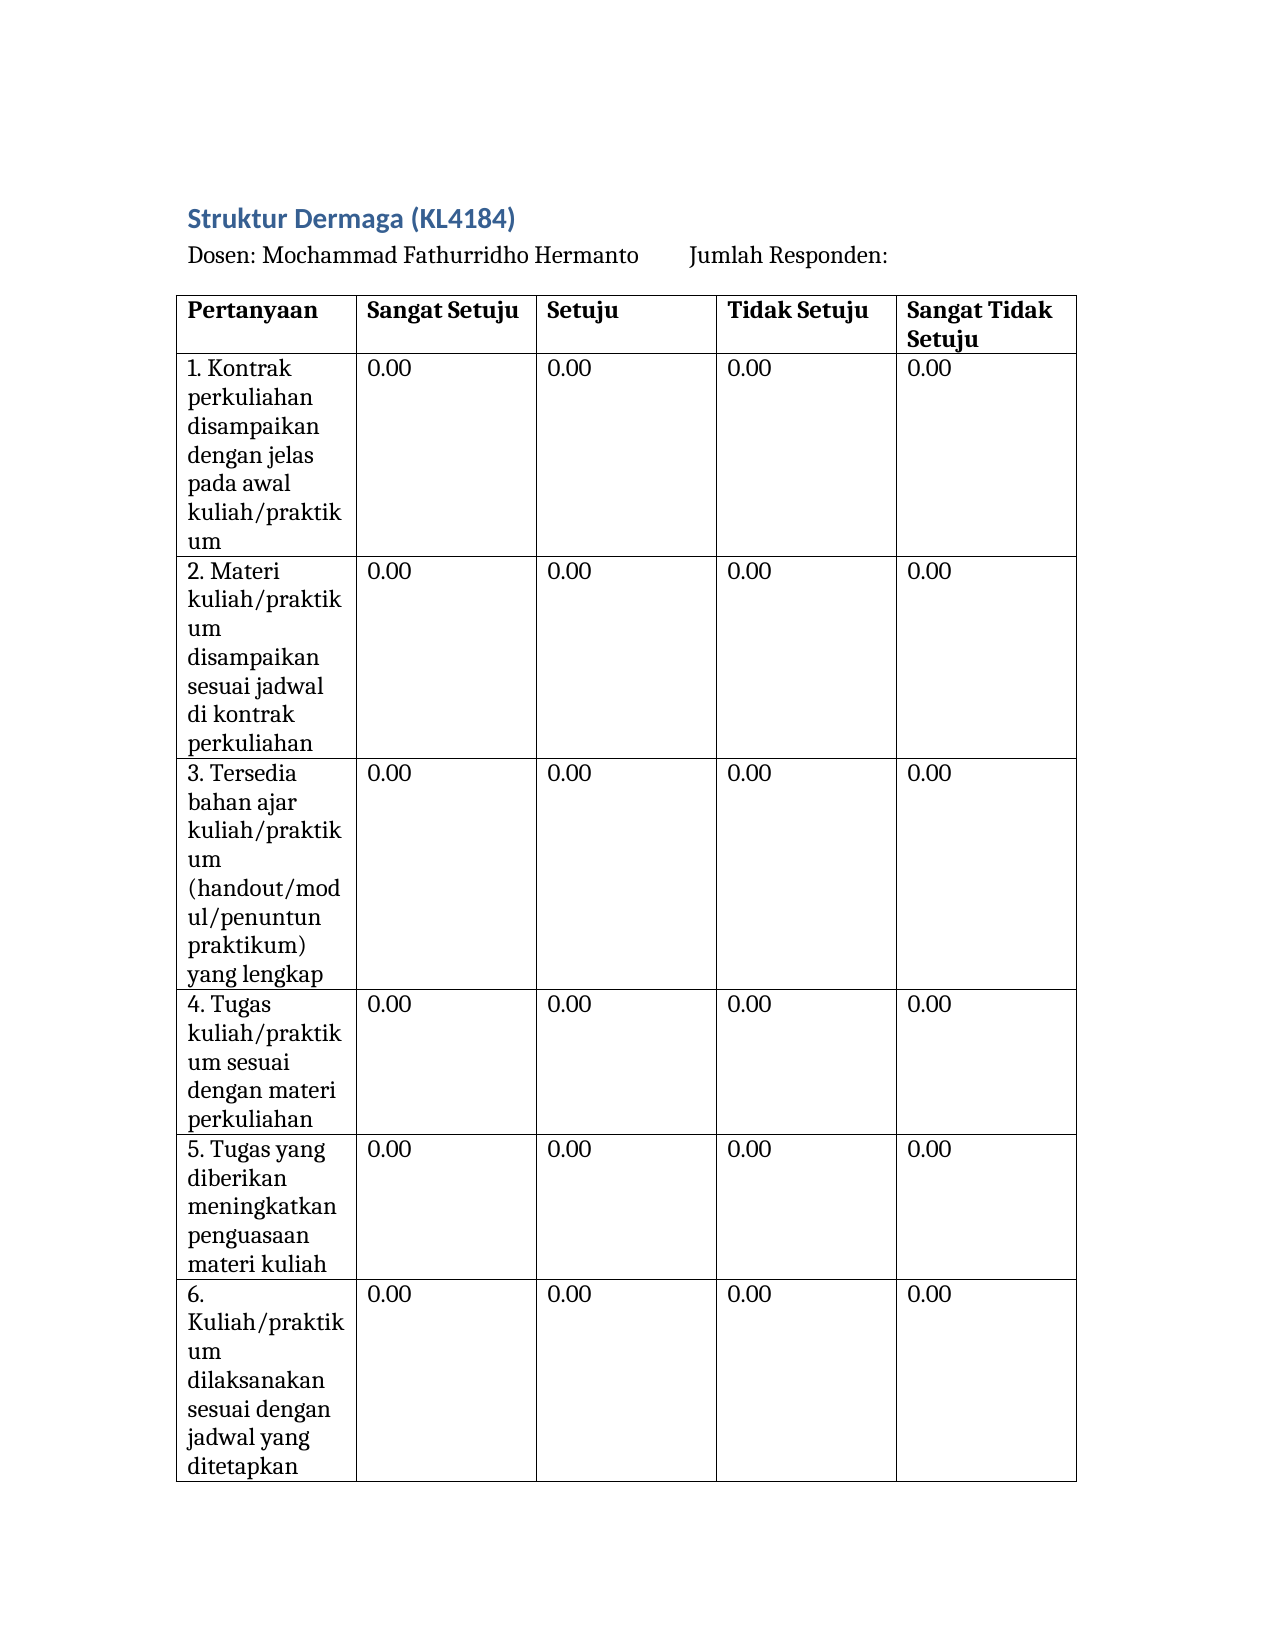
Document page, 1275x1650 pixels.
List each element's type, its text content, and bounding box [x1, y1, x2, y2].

table_cell 5. Tugas yang diberikan meningkatkan penguasaan materi kuliah [177, 1135, 356, 1278]
table_cell 0.00 [897, 1135, 1076, 1278]
table_header Pertanyaan [177, 296, 356, 353]
table_cell 0.00 [537, 557, 716, 758]
table_cell 1. Kontrak perkuliahan disampaikan dengan jelas pada awal kuliah/praktikum [177, 354, 356, 556]
table_cell 4. Tugas kuliah/praktikum sesuai dengan materi perkuliahan [177, 990, 356, 1134]
table_cell 0.00 [717, 354, 896, 556]
table_cell 0.00 [537, 990, 716, 1134]
table_header Sangat Tidak Setuju [897, 296, 1076, 353]
table_cell 0.00 [717, 1135, 896, 1278]
table_cell 0.00 [357, 557, 536, 758]
table_cell 6. Kuliah/praktikum dilaksanakan sesuai dengan jadwal yang ditetapkan [177, 1280, 356, 1481]
table_cell 0.00 [537, 1280, 716, 1481]
table_cell 0.00 [717, 557, 896, 758]
table_cell 0.00 [717, 759, 896, 989]
table_header Tidak Setuju [717, 296, 896, 353]
table_cell 2. Materi kuliah/praktikum disampaikan sesuai jadwal di kontrak perkuliahan [177, 557, 356, 758]
table_cell 0.00 [357, 354, 536, 556]
table_cell 0.00 [897, 1280, 1076, 1481]
table_cell 0.00 [717, 990, 896, 1134]
table_cell 0.00 [537, 759, 716, 989]
table_cell 0.00 [537, 1135, 716, 1278]
table_cell 0.00 [537, 354, 716, 556]
table_cell 0.00 [897, 354, 1076, 556]
subtitle Struktur Dermaga (KL4184) [187, 200, 1087, 236]
table_cell 0.00 [357, 1135, 536, 1278]
table_cell 0.00 [717, 1280, 896, 1481]
table_cell 0.00 [897, 990, 1076, 1134]
table_cell 0.00 [897, 759, 1076, 989]
table_cell 0.00 [897, 557, 1076, 758]
table_header Sangat Setuju [357, 296, 536, 353]
table_cell 0.00 [357, 1280, 536, 1481]
table_cell 0.00 [357, 990, 536, 1134]
table_cell 3. Tersedia bahan ajar kuliah/praktikum (handout/modul/penuntun praktikum) yang lengkap [177, 759, 356, 989]
text Dosen: Mochammad Fathurridho Hermanto Jumlah Responden: [187, 241, 1087, 270]
table_header Setuju [537, 296, 716, 353]
table_cell 0.00 [357, 759, 536, 989]
